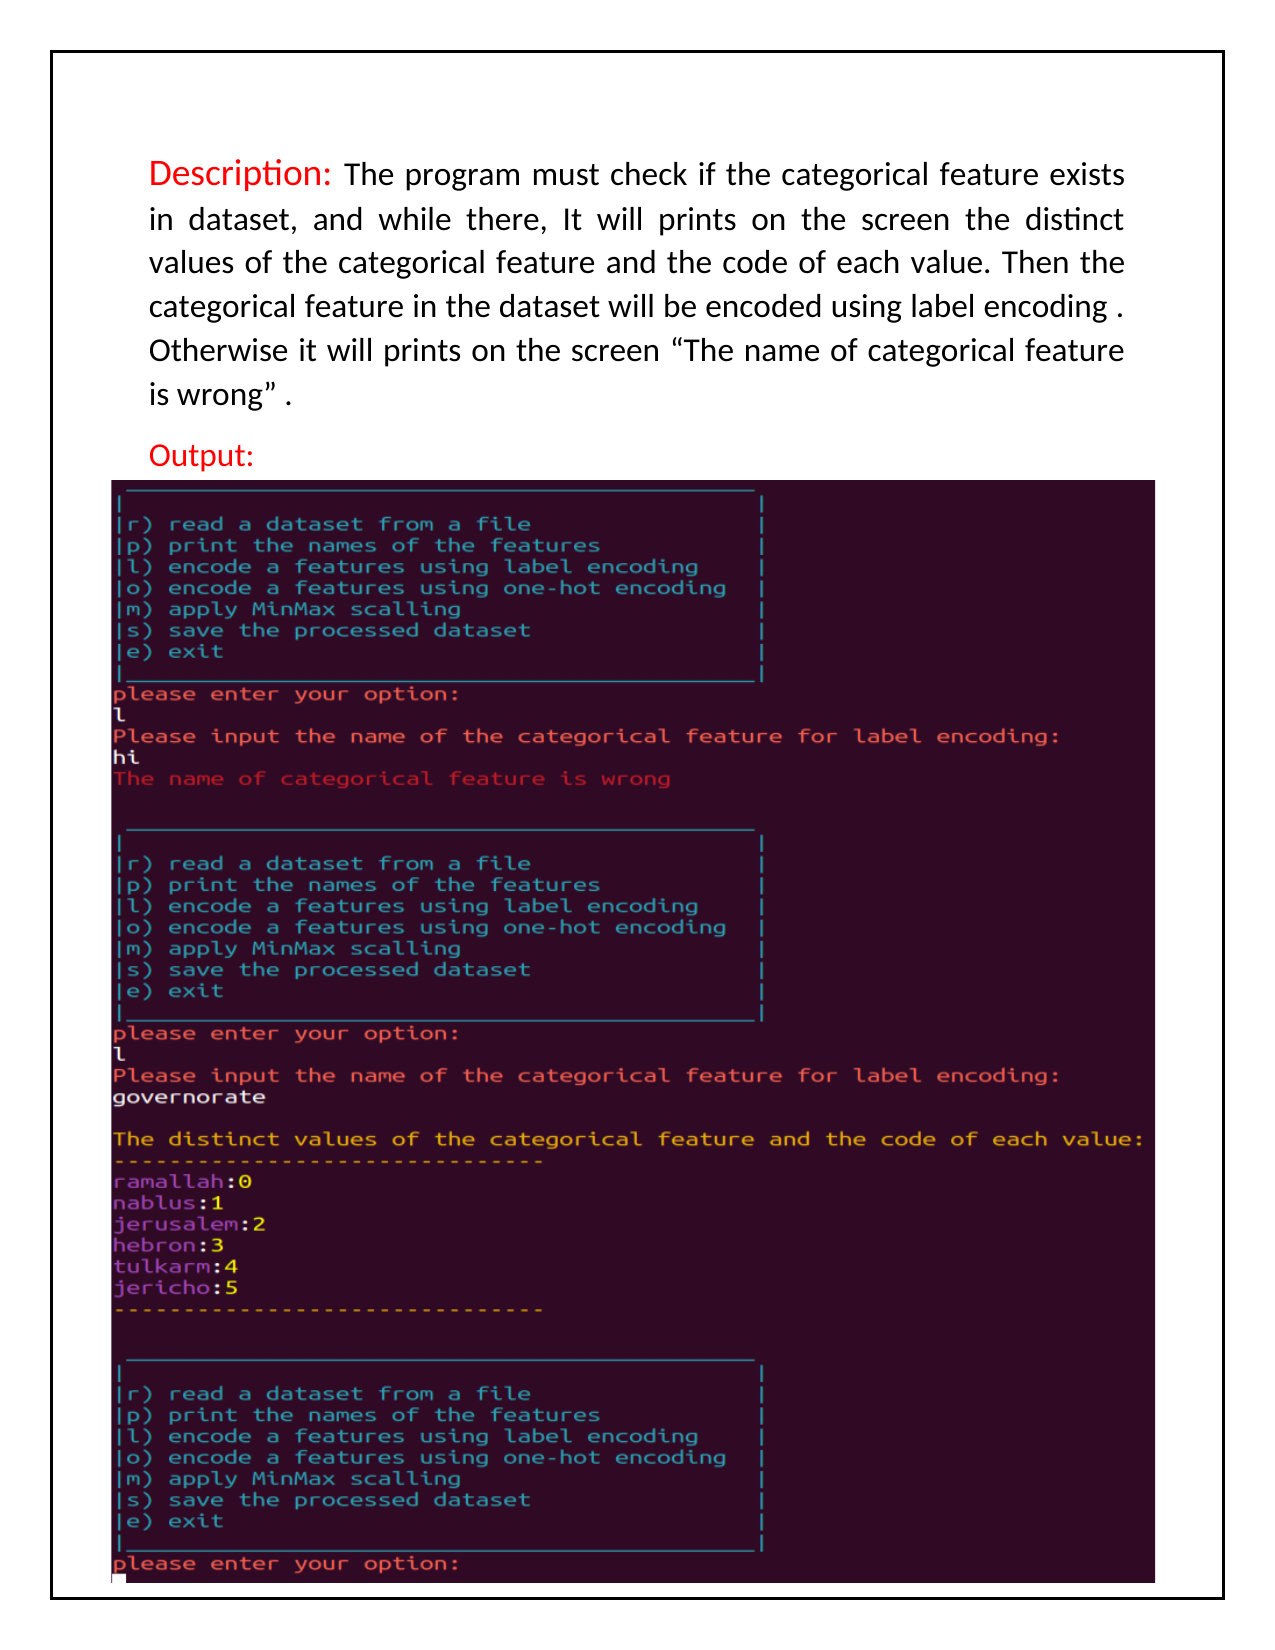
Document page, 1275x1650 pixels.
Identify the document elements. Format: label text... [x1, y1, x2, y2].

text Description: The program must check if the categorical feature exists in dataset, and while there, It will prints on the screen the distinct values of the categorical feature and the code of each value. Then the categorical feature in the dataset will be encoded using label encoding . Otherwise it will prints on the screen “The name of categorical feature is wrong” . [148, 148, 1126, 414]
text Output: [148, 434, 1126, 475]
picture [111, 480, 1156, 1583]
